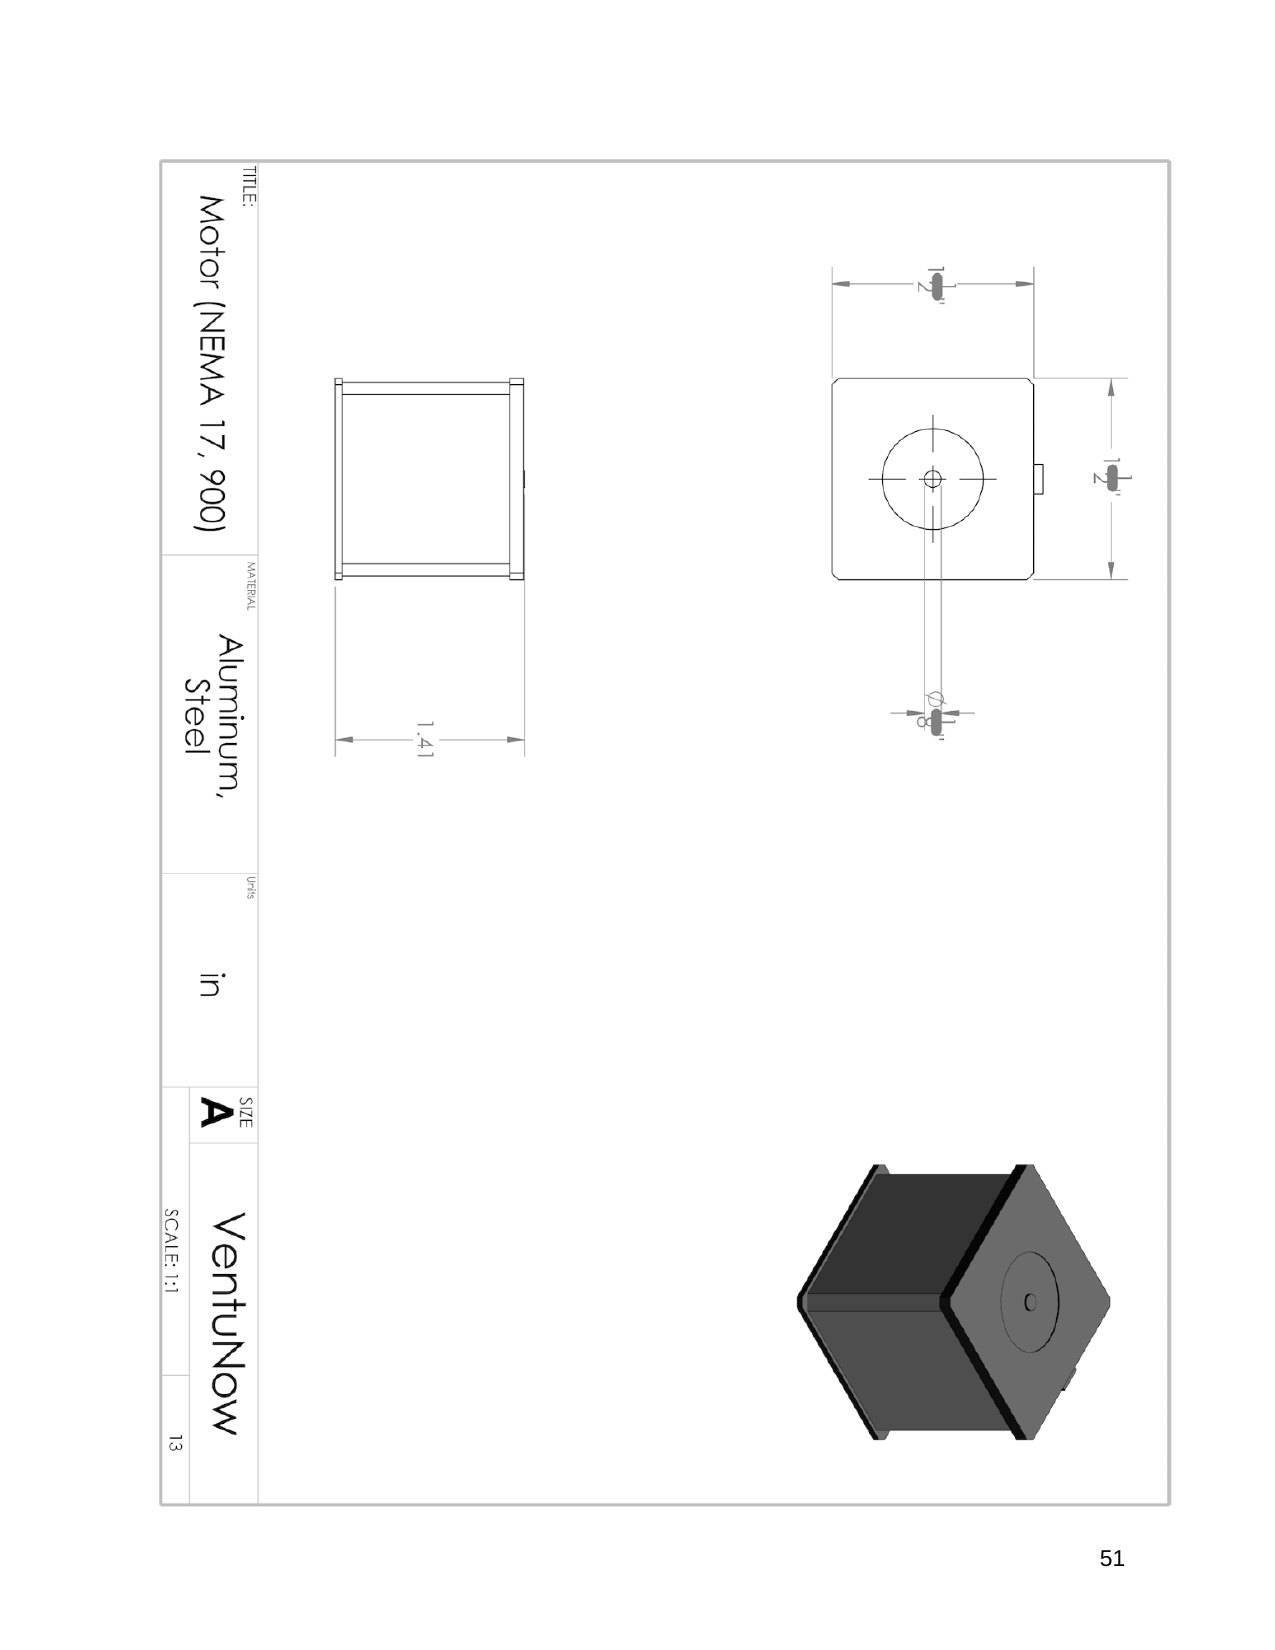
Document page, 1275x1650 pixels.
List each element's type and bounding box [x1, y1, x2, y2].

picture [152, 151, 1177, 1511]
